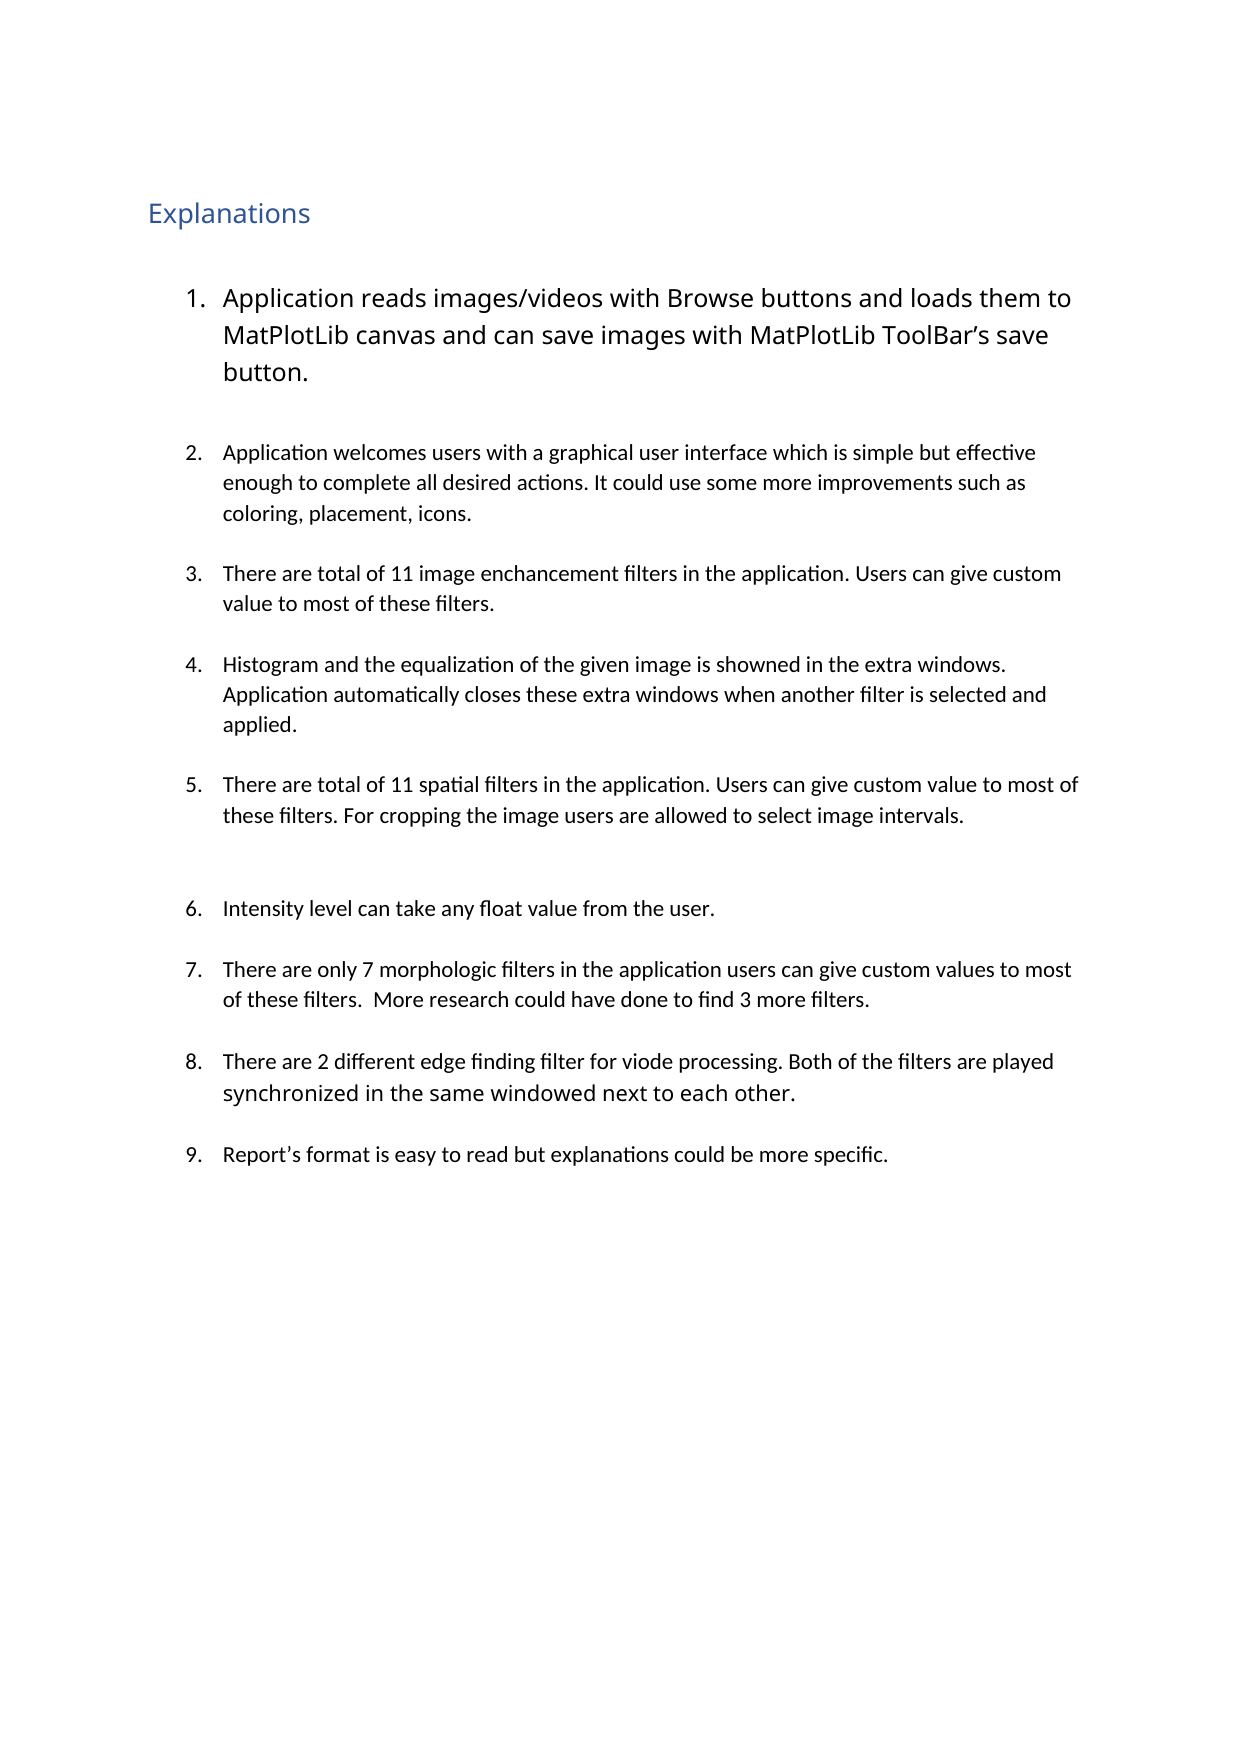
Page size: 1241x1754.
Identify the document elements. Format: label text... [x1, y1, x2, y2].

list Intensity level can take any float value from the user. [185, 894, 1093, 923]
list Application welcomes users with a graphical user interface which is simple but effective enough to complete all desired actions. It could use some more improvements such as coloring, placement, icons. [185, 438, 1093, 527]
subtitle Explanations [148, 194, 1093, 231]
subtitle Application reads images/videos with Browse buttons and loads them to MatPlotLib canvas and can save images with MatPlotLib ToolBar’s save button. [185, 281, 1093, 389]
list There are only 7 morphologic filters in the application users can give custom values to most of these filters. More research could have done to find 3 more filters. [185, 955, 1093, 1013]
list There are 2 different edge finding filter for viode processing. Both of the filters are played synchronized in the same windowed next to each other. [185, 1046, 1093, 1107]
list There are total of 11 image enchancement filters in the application. Users can give custom value to most of these filters. [185, 559, 1093, 617]
list There are total of 11 spatial filters in the application. Users can give custom value to most of these filters. For cropping the image users are allowed to select image intervals. [185, 771, 1093, 829]
list Histogram and the equalization of the given image is showned in the extra windows. Application automatically closes these extra windows when another filter is selected and applied. [185, 650, 1093, 738]
list Report’s format is easy to read but explanations could be more specific. [185, 1140, 1093, 1168]
